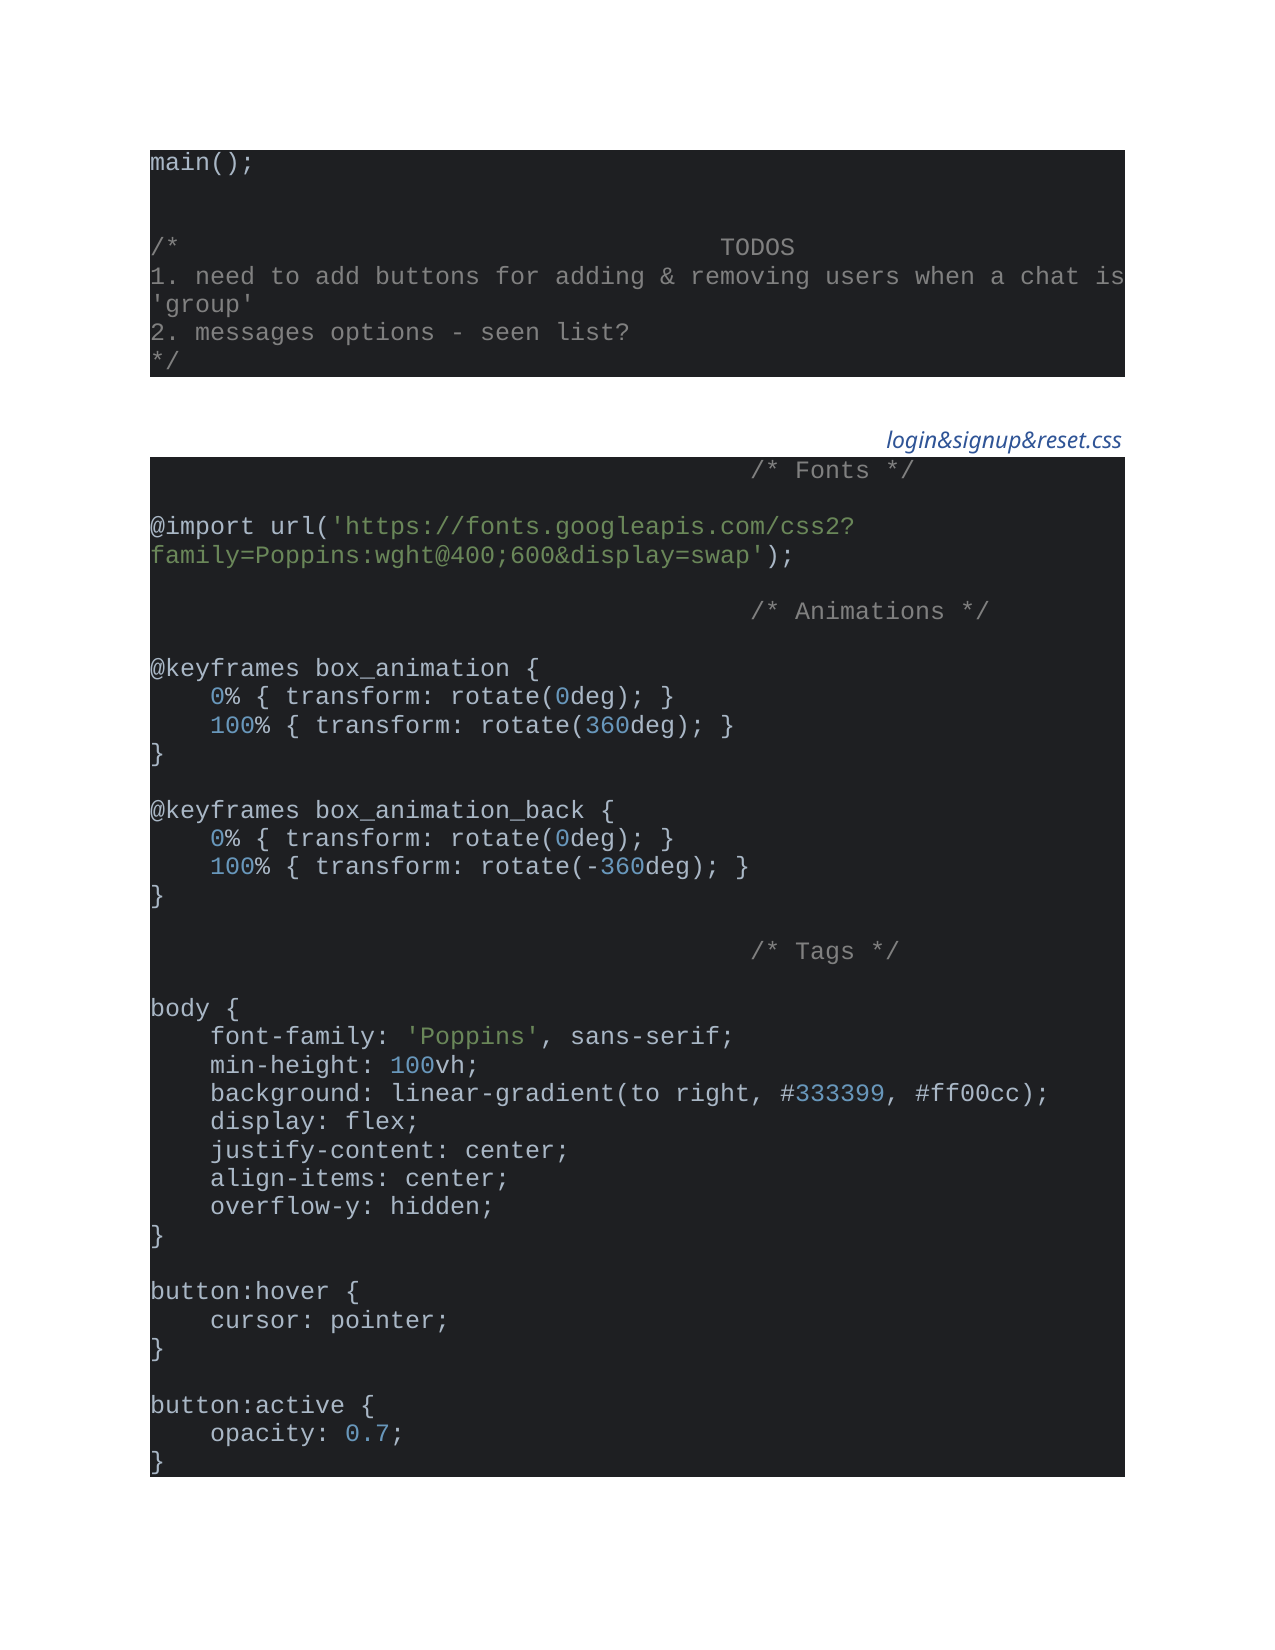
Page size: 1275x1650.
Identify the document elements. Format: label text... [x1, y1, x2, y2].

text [150, 457, 1125, 1477]
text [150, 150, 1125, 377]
subtitle login&signup&reset.css [150, 423, 1125, 455]
